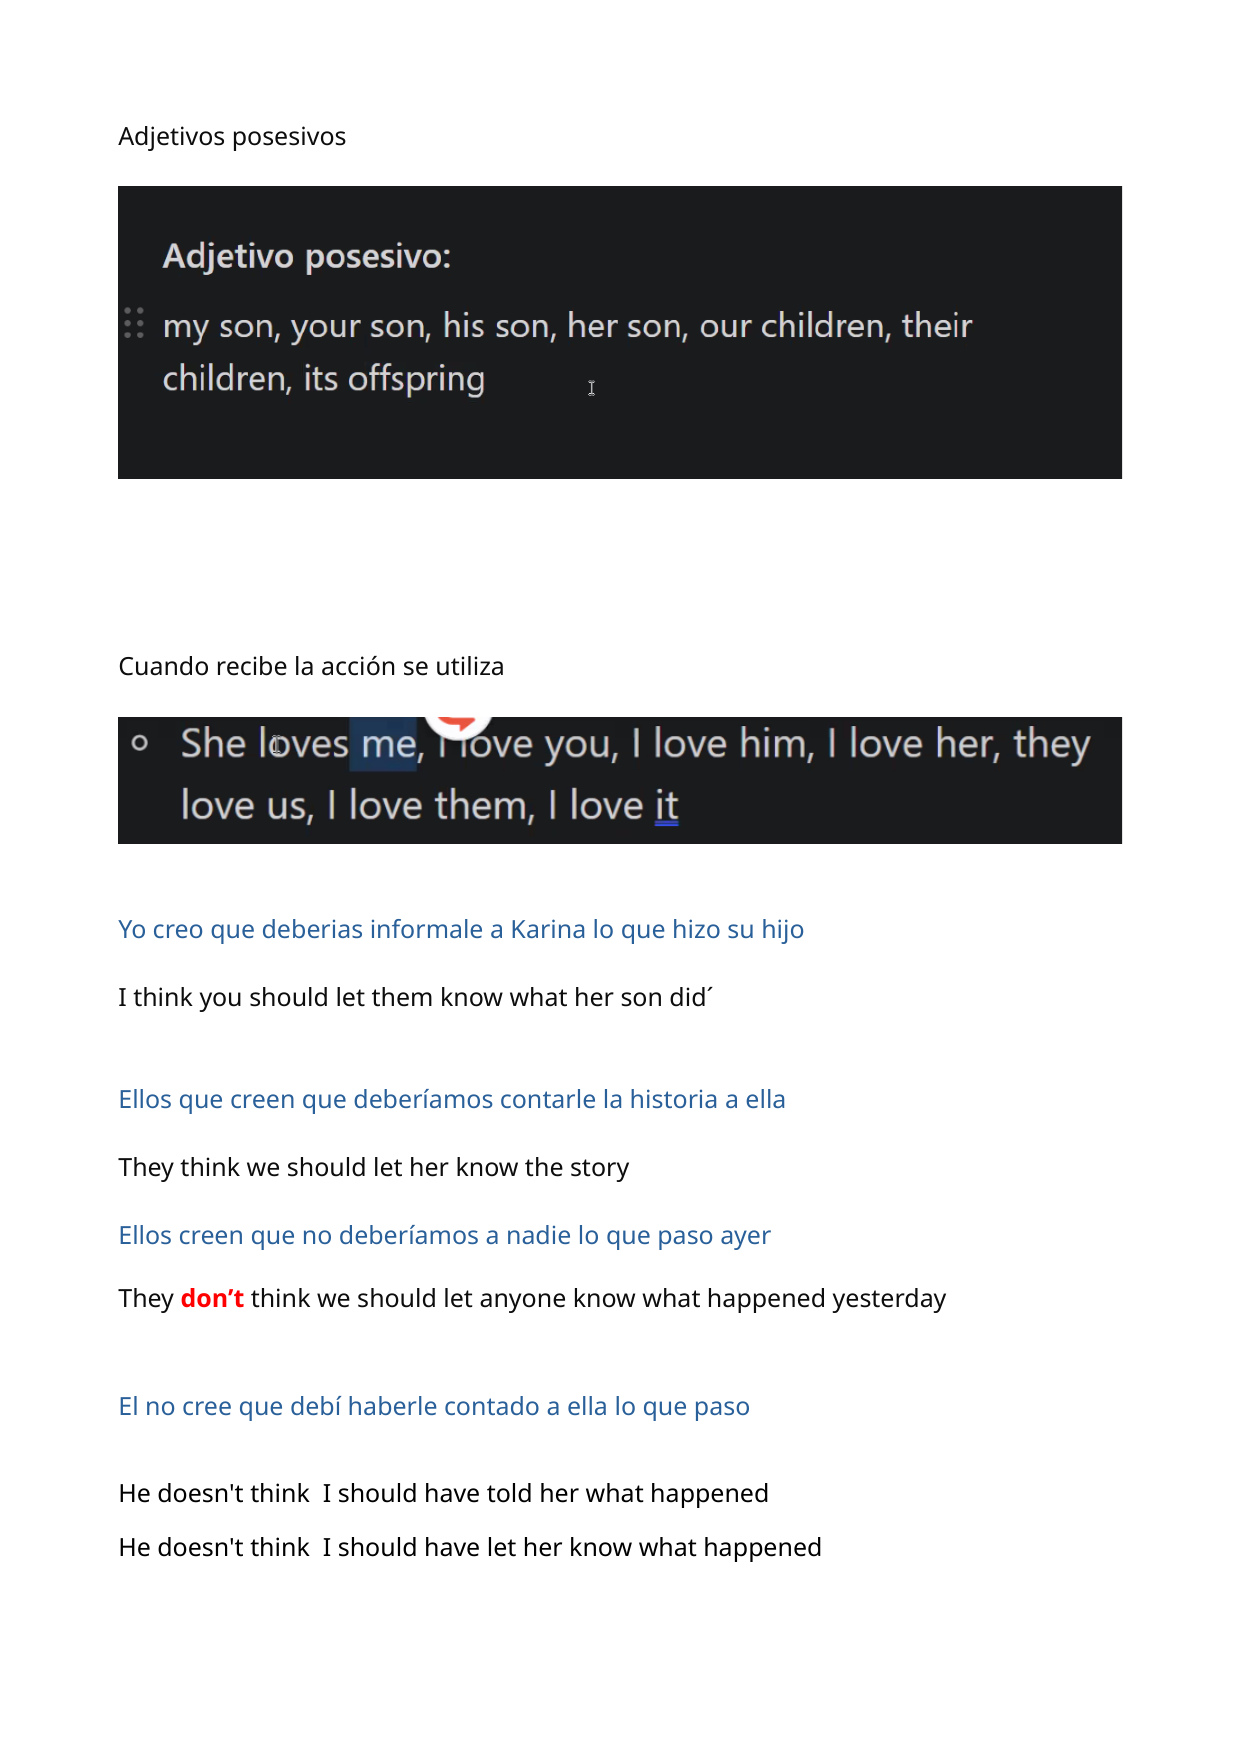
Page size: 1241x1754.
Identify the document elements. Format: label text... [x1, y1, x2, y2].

text Ellos creen que no deberíamos a nadie lo que paso ayer [118, 1218, 1122, 1252]
text El no cree que debí haberle contado a ella lo que paso [118, 1388, 1122, 1422]
text Adjetivos posesivos [118, 118, 1122, 152]
text I think you should let them know what her son did´ [118, 979, 1122, 1013]
text He doesn't think I should have let her know what happened [118, 1530, 1122, 1597]
text They don’t think we should let anyone know what happened yesterday [118, 1281, 1122, 1315]
text They think we should let her know the story [118, 1150, 1122, 1184]
text He doesn't think I should have told her what happened [118, 1476, 1122, 1510]
text Ellos que creen que deberíamos contarle la historia a ella [118, 1082, 1122, 1116]
picture [118, 186, 1123, 479]
text Yo creo que deberias informale a Karina lo que hizo su hijo [118, 911, 1122, 945]
picture [118, 717, 1123, 844]
text Cuando recibe la acción se utiliza [118, 649, 1122, 683]
